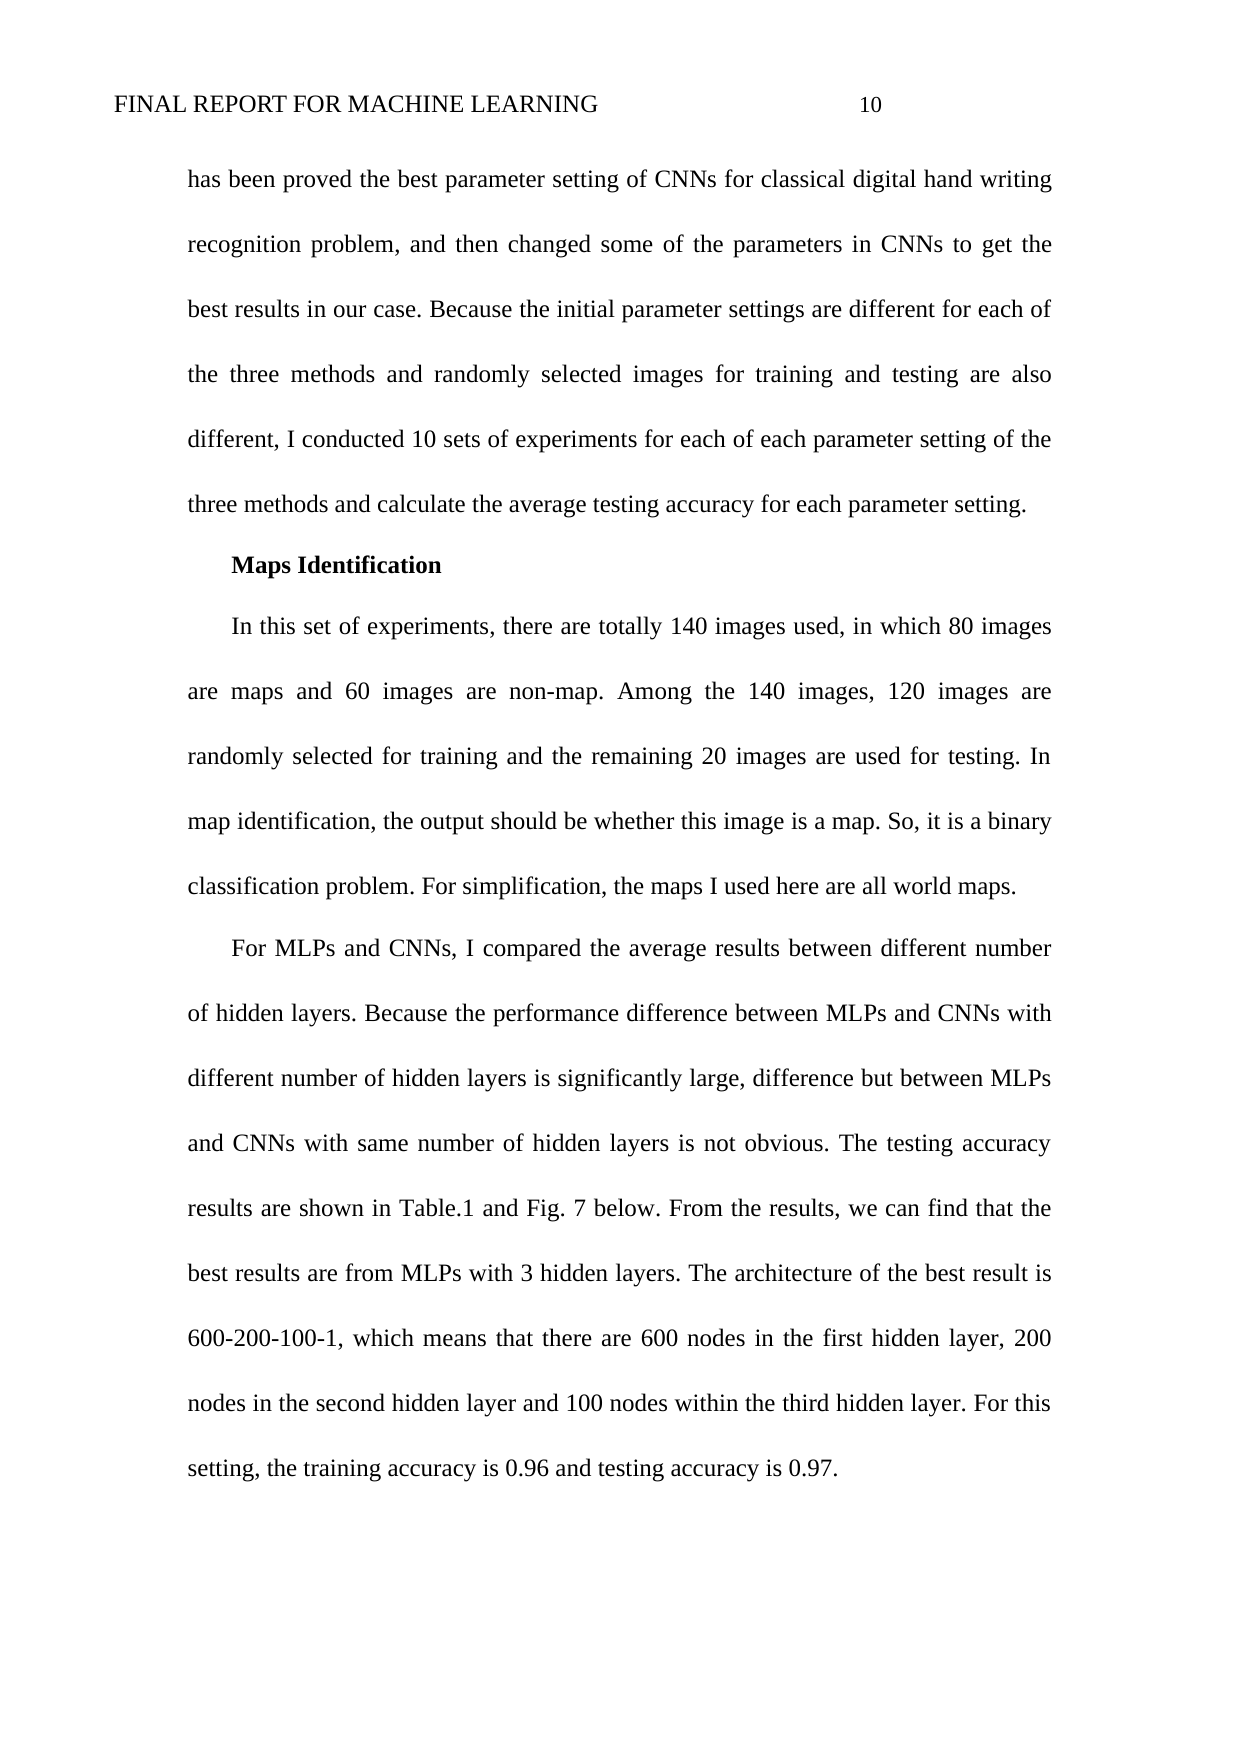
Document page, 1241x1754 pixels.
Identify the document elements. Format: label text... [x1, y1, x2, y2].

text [187, 162, 1053, 519]
text In this set of experiments, there are totally 140 images used, in which 80 images are maps and 60 images are non-map. Among the 140 images, 120 images are randomly selected for training and the remaining 20 images are used for testing. In map identification, the output should be whether this image is a map. So, it is a binary classification problem. For simplification, the maps I used here are all world maps. [187, 609, 1053, 902]
text For MLPs and CNNs, I compared the average results between different number of hidden layers. Because the performance difference between MLPs and CNNs with different number of hidden layers is significantly large, difference but between MLPs and CNNs with same number of hidden layers is not obvious. The testing accuracy results are shown in Table.1 and Fig. 7 below. From the results, we can find that the best results are from MLPs with 3 hidden layers. The architecture of the best result is 600-200-100-1, which means that there are 600 nodes in the first hidden layer, 200 nodes in the second hidden layer and 100 nodes within the third hidden layer. For this setting, the training accuracy is 0.96 and testing accuracy is 0.97. [187, 931, 1053, 1483]
text Maps Identification [187, 548, 1053, 581]
